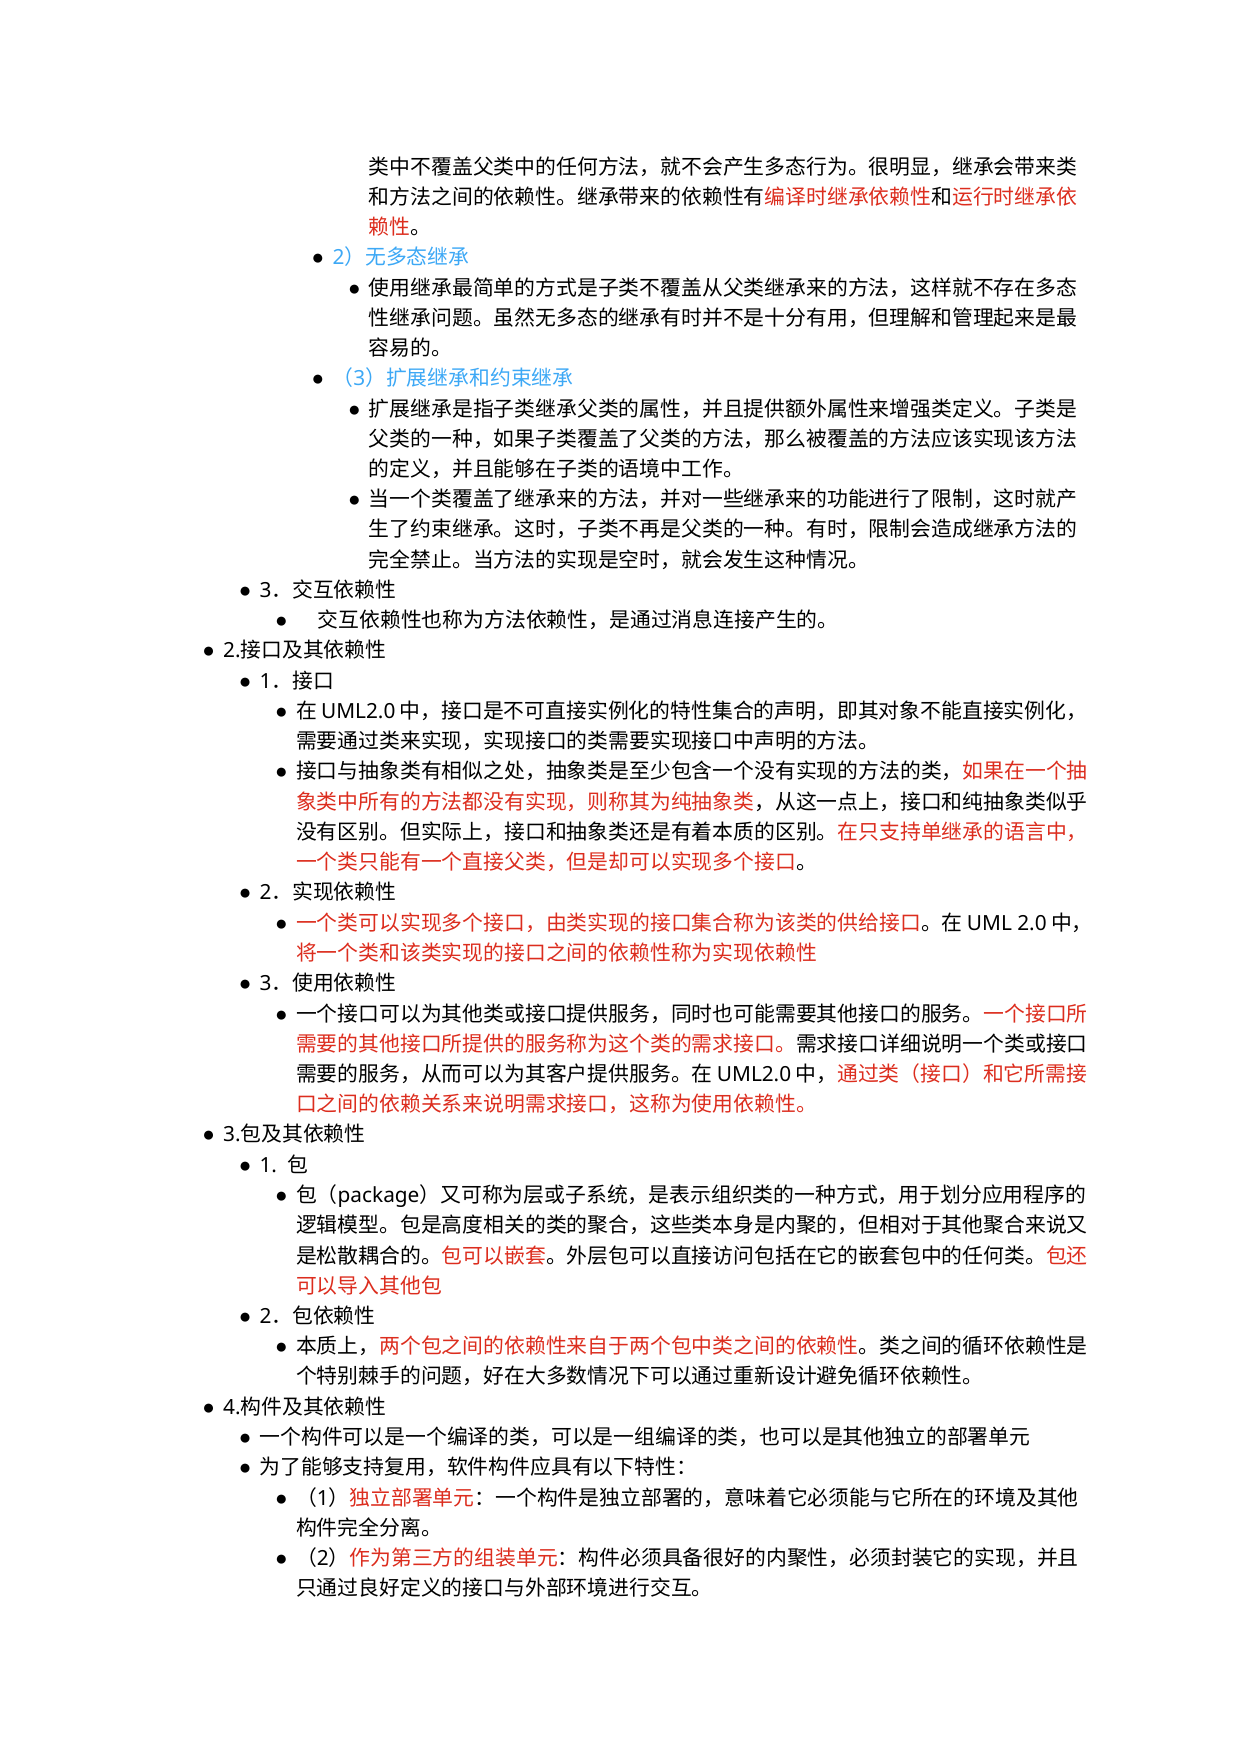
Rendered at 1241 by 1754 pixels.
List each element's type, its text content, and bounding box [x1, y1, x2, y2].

list 一个类可以实现多个接口，由类实现的接口集合称为该类的供给接口。在UML 2.0中，将一个类和该类实现的接口之间的依赖性称为实现依赖性 [275, 906, 1090, 966]
list 包（package）又可称为层或子系统，是表示组织类的一种方式，用于划分应用程序的逻辑模型。包是高度相关的类的聚合，这些类本身是内聚的，但相对于其他聚合来说又是松散耦合的。包可以嵌套。外层包可以直接访问包括在它的嵌套包中的任何类。包还可以导入其他包 [275, 1178, 1090, 1299]
list 扩展继承是指子类继承父类的属性，并且提供额外属性来增强类定义。子类是父类的一种，如果子类覆盖了父类的方法，那么被覆盖的方法应该实现该方法的定义，并且能够在子类的语境中工作。 [348, 392, 1090, 482]
list 为了能够支持复用，软件构件应具有以下特性： [238, 1451, 1090, 1481]
list 本质上，两个包之间的依赖性来自于两个包中类之间的依赖性。类之间的循环依赖性是个特别棘手的问题，好在大多数情况下可以通过重新设计避免循环依赖性。 [275, 1329, 1090, 1390]
list 1. 包 [238, 1148, 1090, 1178]
list 3.包及其依赖性 [202, 1118, 1090, 1148]
list 2.接口及其依赖性 [202, 634, 1090, 664]
list 一个构件可以是一个编译的类，可以是一组编译的类，也可以是其他独立的部署单元 [238, 1420, 1090, 1451]
list 4.构件及其依赖性 [202, 1390, 1090, 1420]
list 2．包依赖性 [238, 1299, 1090, 1329]
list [348, 150, 1090, 241]
list 2．实现依赖性 [238, 876, 1090, 906]
list 2）无多态继承 [311, 241, 1090, 271]
list （3）扩展继承和约束继承 [311, 362, 1090, 392]
list 3．交互依赖性 [238, 573, 1090, 603]
list （1）独立部署单元：一个构件是独立部署的，意味着它必须能与它所在的环境及其他构件完全分离。 [275, 1481, 1090, 1541]
list 接口与抽象类有相似之处，抽象类是至少包含一个没有实现的方法的类，如果在一个抽象类中所有的方法都没有实现，则称其为纯抽象类，从这一点上，接口和纯抽象类似乎没有区别。但实际上，接口和抽象类还是有着本质的区别。在只支持单继承的语言中，一个类只能有一个直接父类，但是却可以实现多个接口。 [275, 755, 1090, 876]
list 当一个类覆盖了继承来的方法，并对一些继承来的功能进行了限制，这时就产生了约束继承。这时，子类不再是父类的一种。有时，限制会造成继承方法的完全禁止。当方法的实现是空时，就会发生这种情况。 [348, 482, 1090, 573]
list 在UML2.0中，接口是不可直接实例化的特性集合的声明，即其对象不能直接实例化，需要通过类来实现，实现接口的类需要实现接口中声明的方法。 [275, 694, 1090, 755]
list 3．使用依赖性 [238, 966, 1090, 997]
list （2）作为第三方的组装单元：构件必须具备很好的内聚性，必须封装它的实现，并且只通过良好定义的接口与外部环境进行交互。 [275, 1541, 1090, 1602]
list 一个接口可以为其他类或接口提供服务，同时也可能需要其他接口的服务。一个接口所需要的其他接口所提供的服务称为这个类的需求接口。需求接口详细说明一个类或接口需要的服务，从而可以为其客户提供服务。在UML2.0中，通过类（接口）和它所需接口之间的依赖关系来说明需求接口，这称为使用依赖性。 [275, 997, 1090, 1118]
list 使用继承最简单的方式是子类不覆盖从父类继承来的方法，这样就不存在多态性继承问题。虽然无多态的继承有时并不是十分有用，但理解和管理起来是最容易的。 [348, 271, 1090, 362]
list 1．接口 [238, 664, 1090, 694]
list 交互依赖性也称为方法依赖性，是通过消息连接产生的。 [275, 603, 1090, 634]
